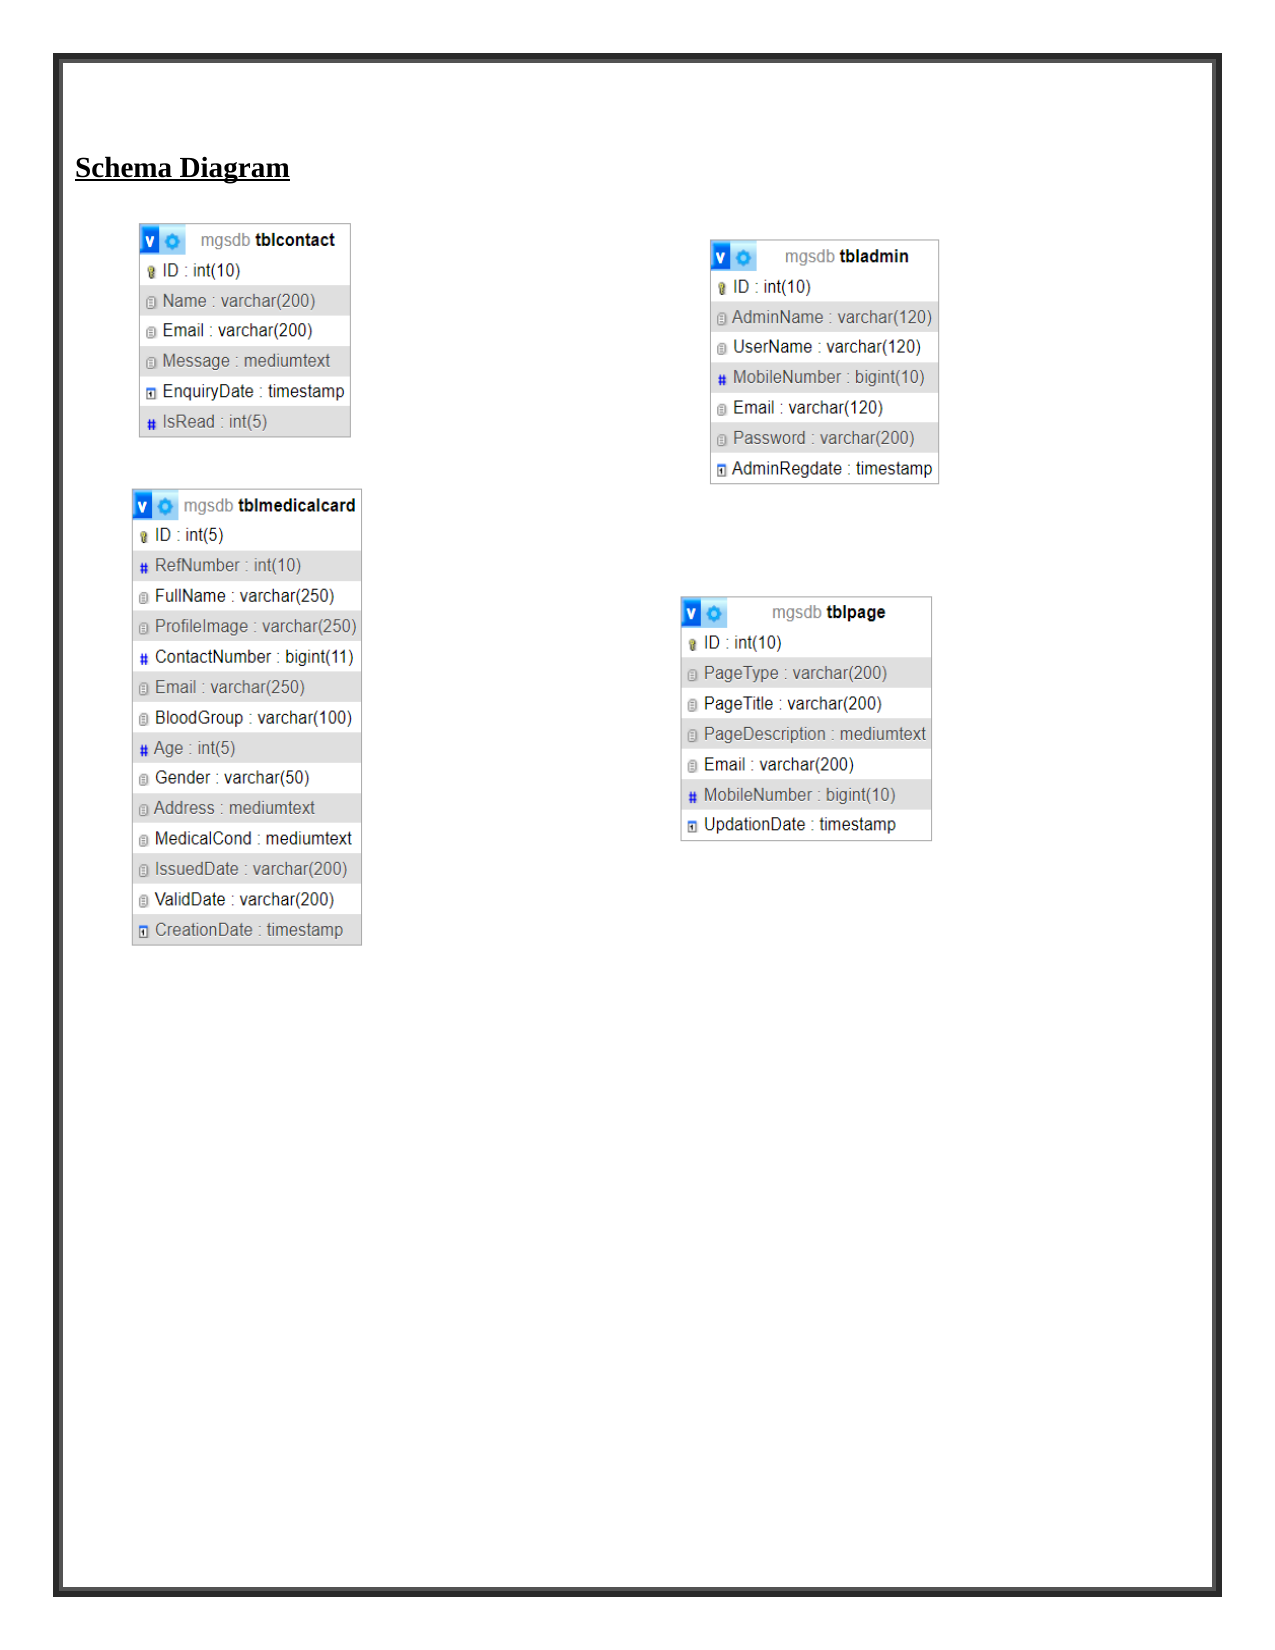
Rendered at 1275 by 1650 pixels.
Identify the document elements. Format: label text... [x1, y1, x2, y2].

picture [75, 209, 1138, 962]
text Schema Diagram [75, 150, 1125, 183]
